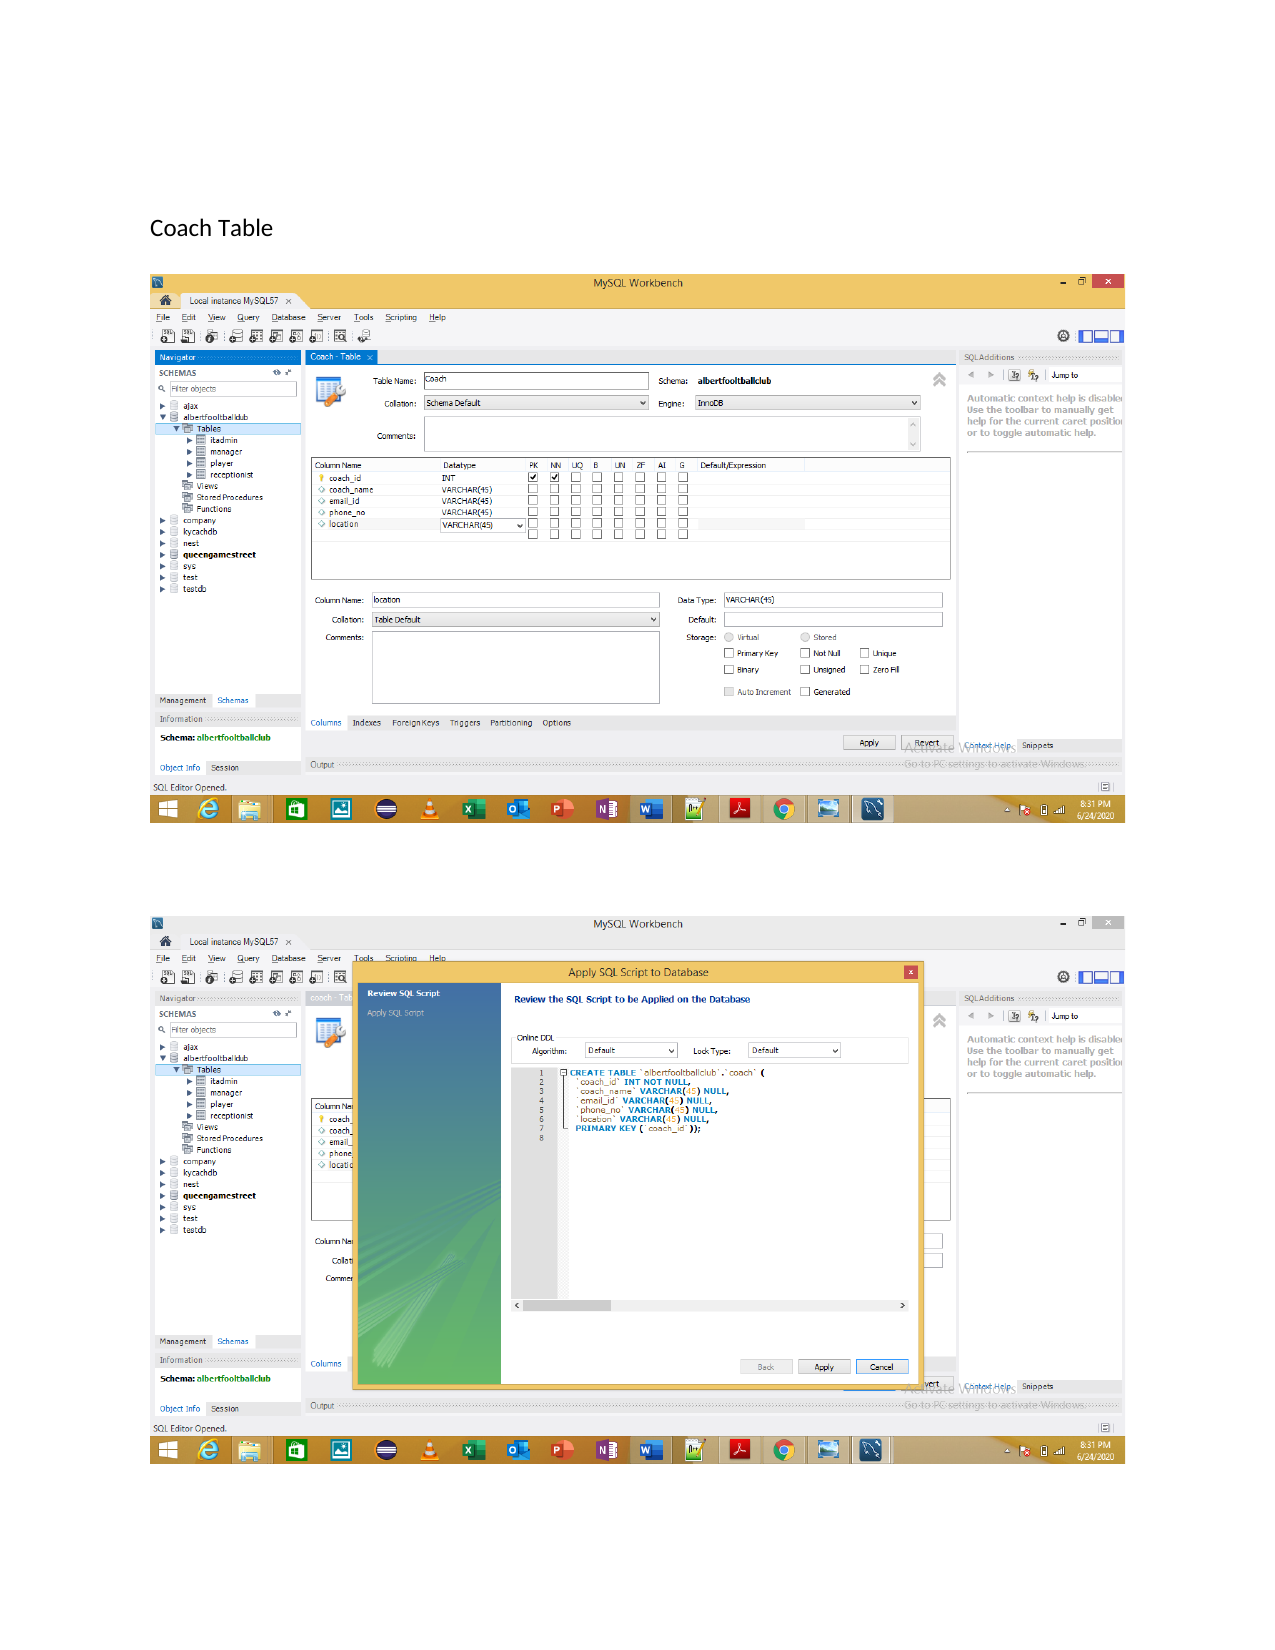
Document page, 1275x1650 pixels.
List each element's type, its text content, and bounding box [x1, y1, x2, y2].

picture [150, 274, 1125, 823]
text Coach Table [150, 212, 1125, 243]
picture [150, 916, 1125, 1464]
